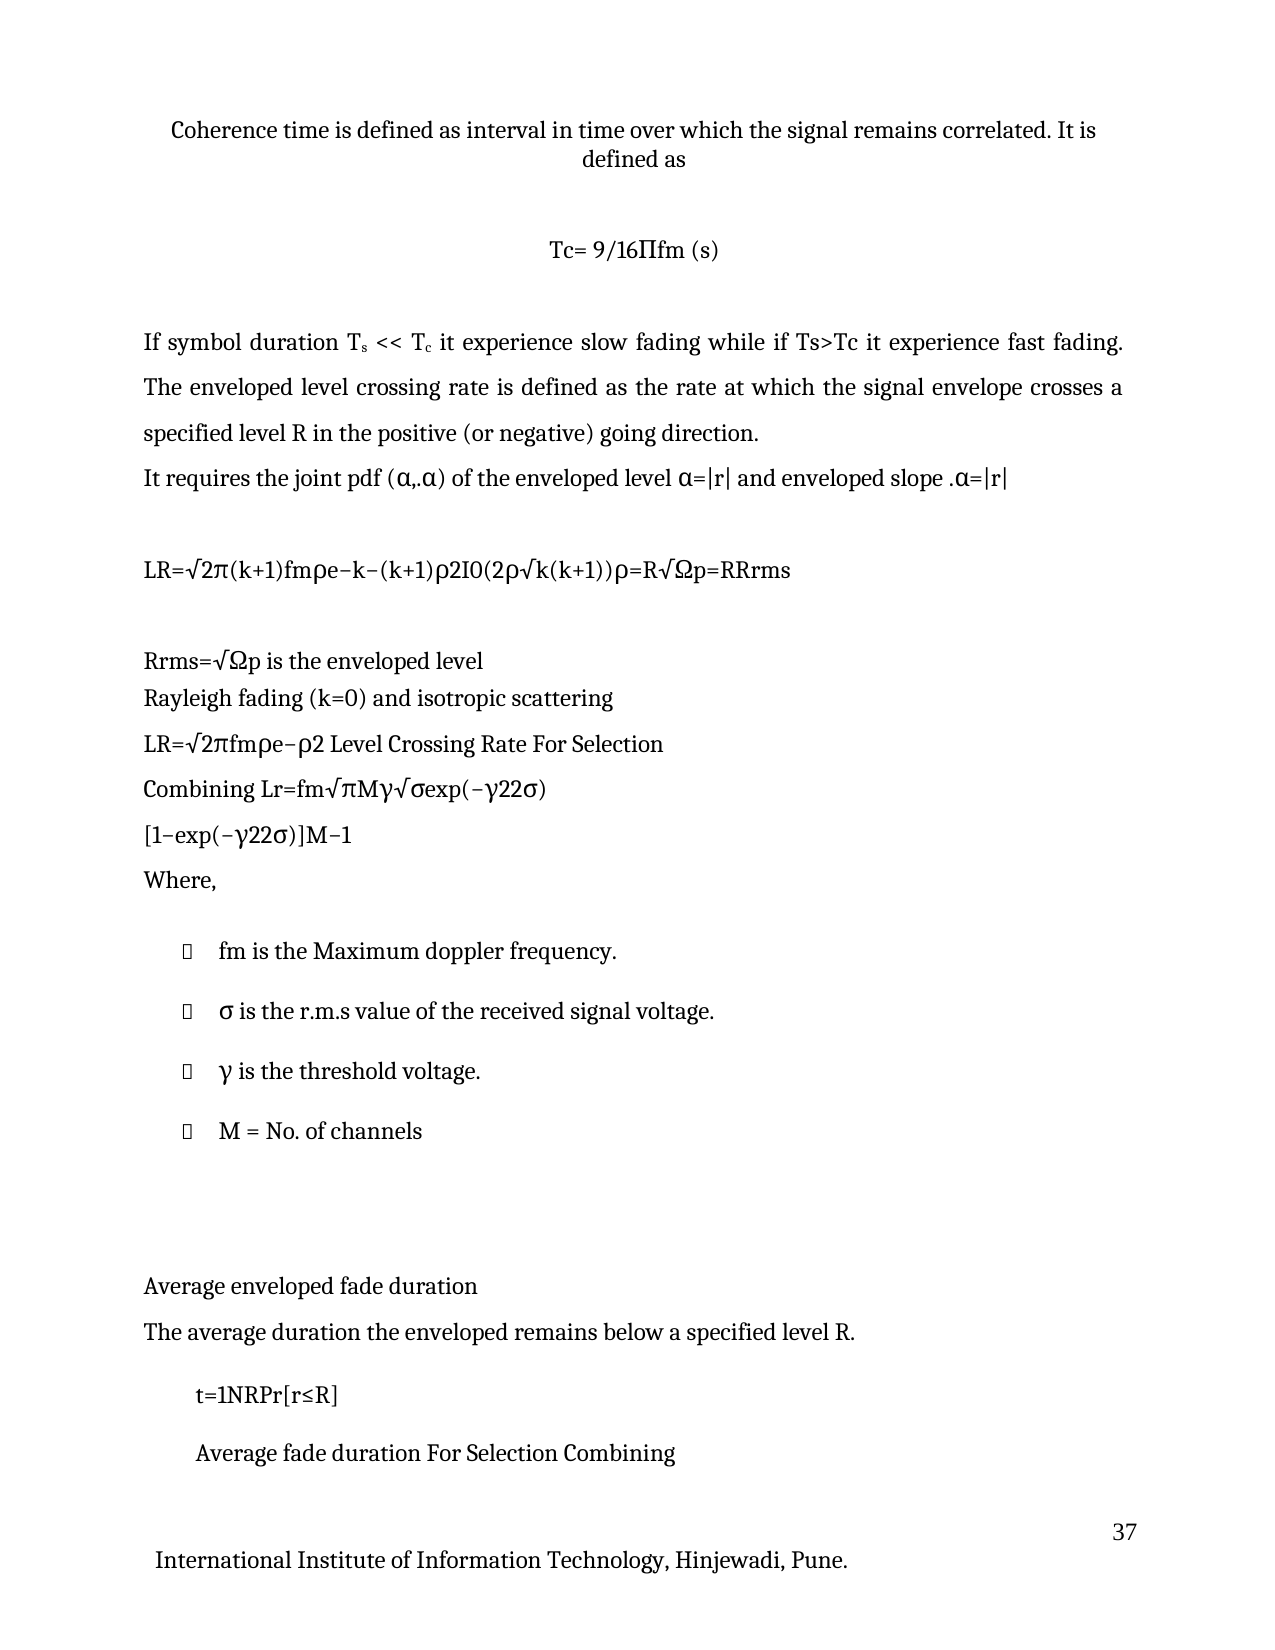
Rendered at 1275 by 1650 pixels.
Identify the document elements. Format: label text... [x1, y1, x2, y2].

list M = No. of channels [181, 1108, 1137, 1151]
text LR=√2π(k+1)fmρe−k−(k+1)ρ2I0(2ρ√k(k+1))ρ=R√Ωp=RRrms [143, 556, 1137, 584]
text If symbol duration Ts << Tc it experience slow fading while if Ts>Tc it experience fast fading. The enveloped level crossing rate is defined as the rate at which the signal envelope crosses a specified level R in the positive (or negative) going direction. [143, 328, 1125, 447]
text Coherence time is defined as interval in time over which the signal remains correlated. It is defined as [142, 116, 1126, 174]
text Tc= 9/16Πfm (s) [142, 236, 1126, 265]
list σ is the r.m.s value of the received signal voltage. [181, 988, 1137, 1031]
text t=1NRPr[r≤R] [195, 1381, 1137, 1409]
text Average fade duration For Selection Combining [195, 1438, 1137, 1467]
text Average enveloped fade duration [143, 1272, 1137, 1301]
text Rayleigh fading (k=0) and isotropic scattering LR=√2πfmρe−ρ2 Level Crossing Rate For Selection Combining Lr=fm√πMγ√σexp(−γ22σ)[1−exp(−γ22σ)]M−1 [143, 684, 679, 849]
text Where, [143, 866, 1137, 895]
list γ is the threshold voltage. [181, 1048, 1137, 1091]
text It requires the joint pdf (α,.α) of the enveloped level α=|r| and enveloped slope .α=|r| [143, 464, 1137, 493]
list fm is the Maximum doppler frequency. [181, 928, 1137, 971]
text Rrms=√Ωp is the enveloped level [143, 647, 1137, 676]
text The average duration the enveloped remains below a specified level R. [143, 1318, 1137, 1347]
